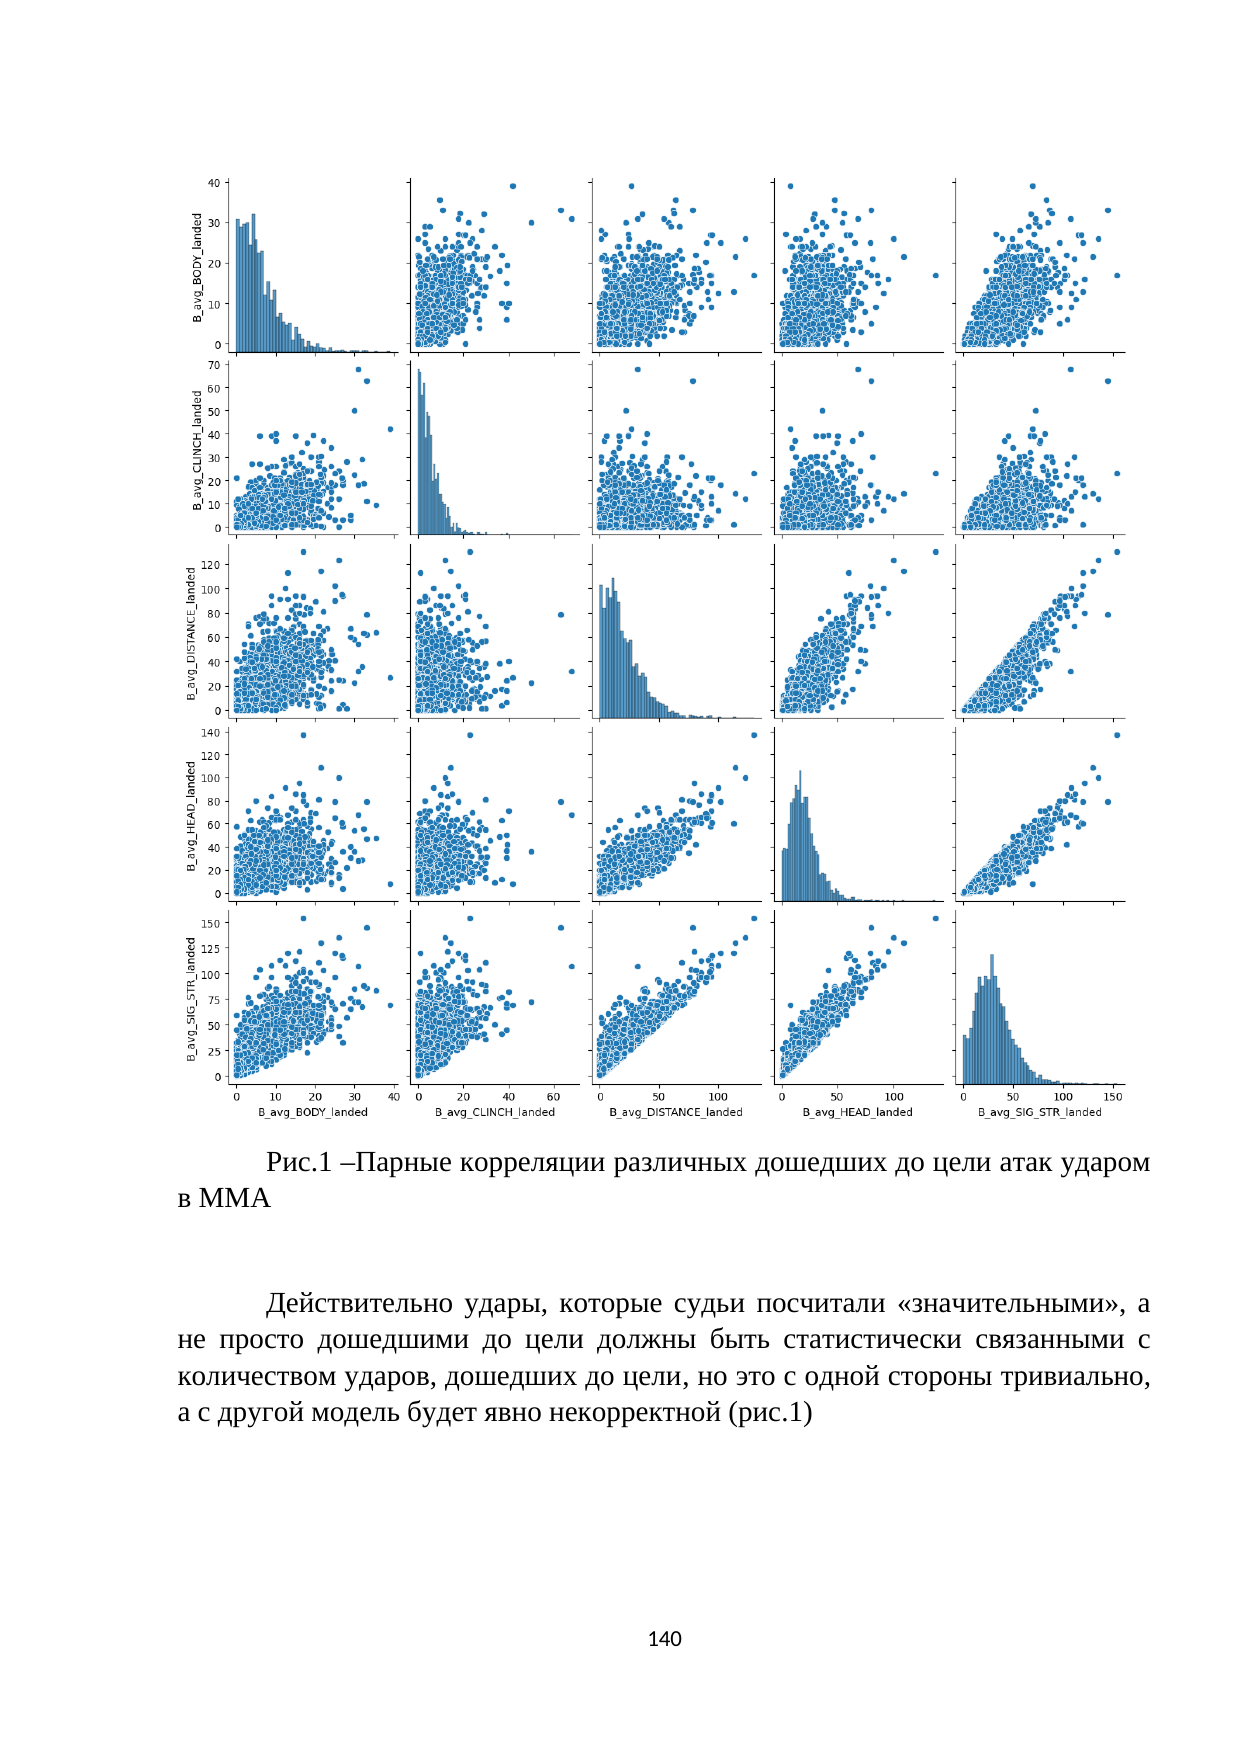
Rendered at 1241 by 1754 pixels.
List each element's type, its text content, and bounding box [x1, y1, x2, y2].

text Рис.1 –Парные корреляции различных дошедших до цели атак ударом в ММА [177, 1144, 1152, 1213]
text Действительно удары, которые судьи посчитали «значительными», а не просто дошедшими до цели должны быть статистически связанными с количеством ударов, дошедших до цели, но это с одной стороны тривиально, а с другой модель будет явно некорректной (рис.1) [177, 1286, 1152, 1427]
picture [177, 171, 1132, 1125]
